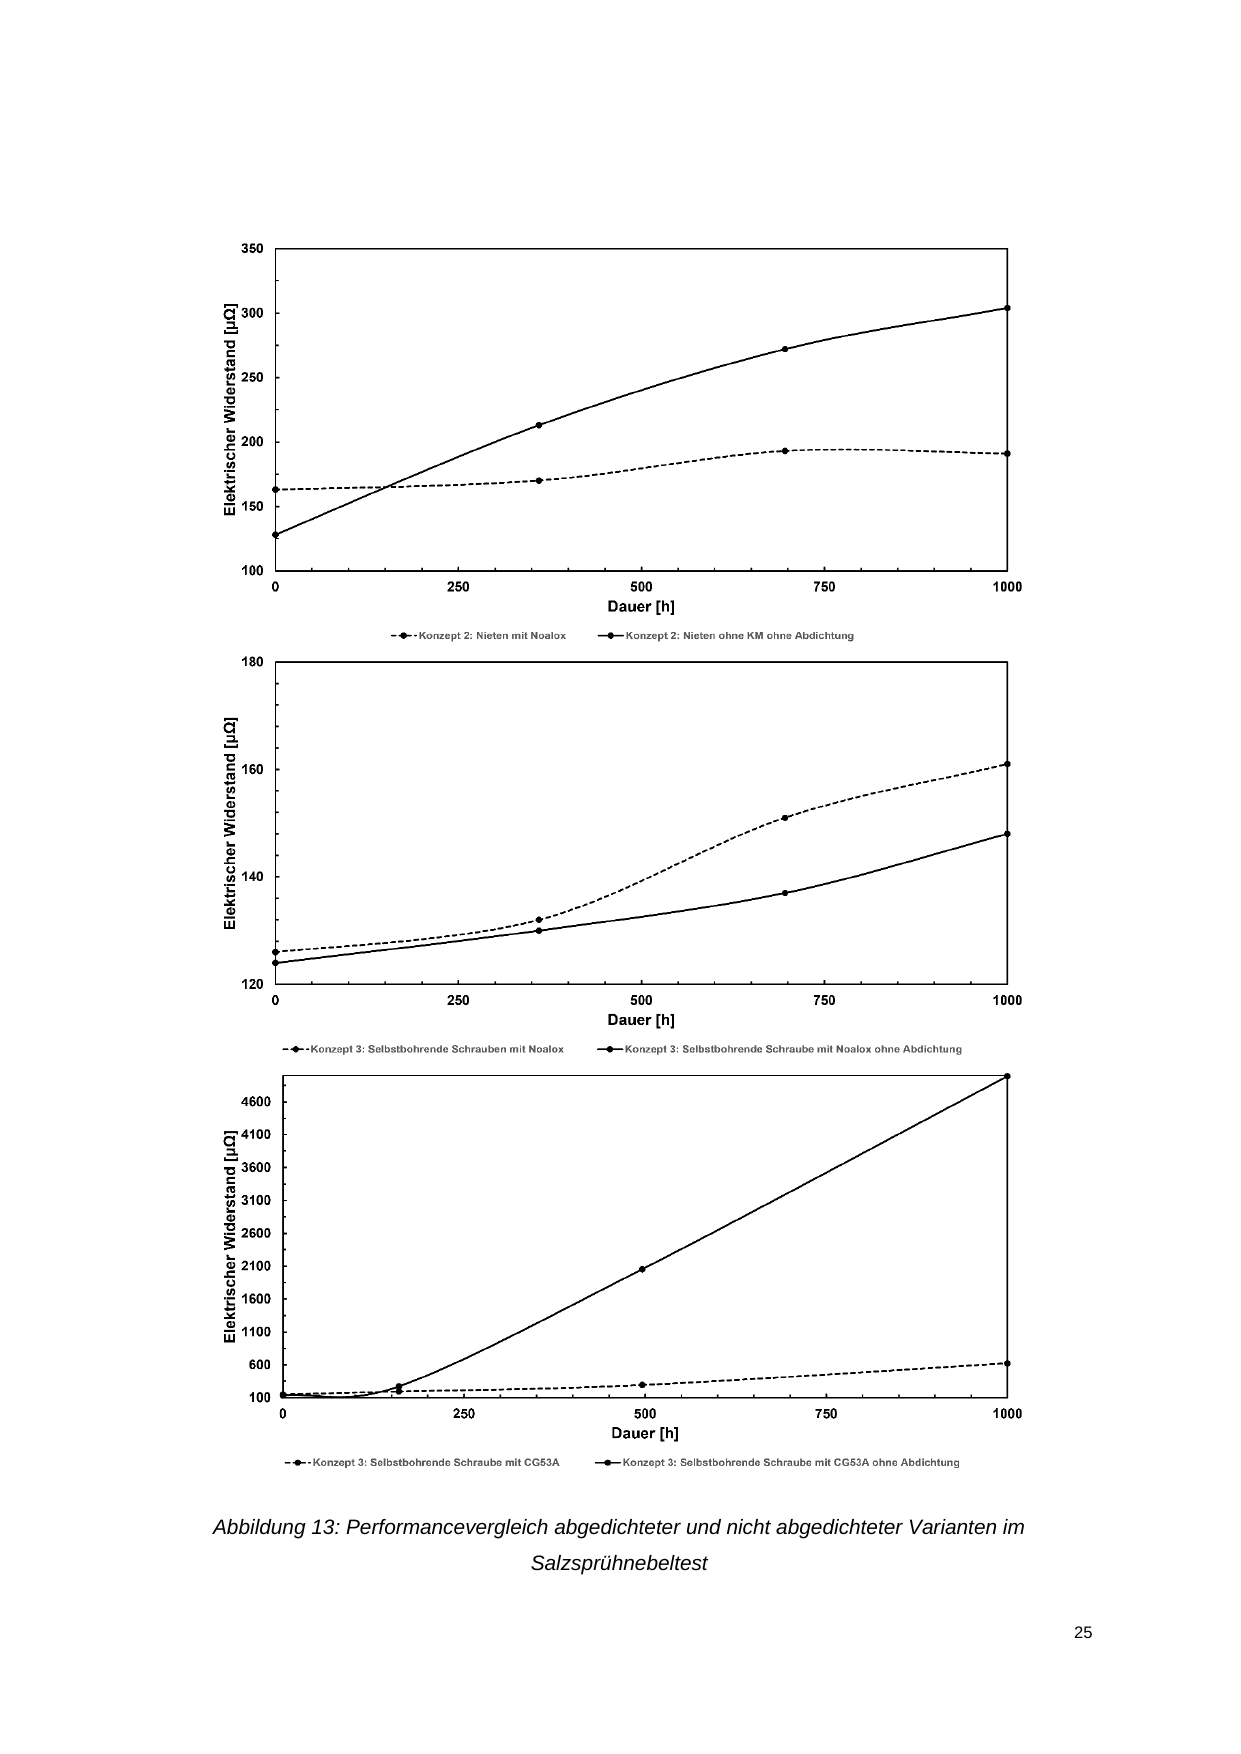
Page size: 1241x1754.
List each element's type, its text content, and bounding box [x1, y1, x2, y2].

picture [208, 236, 1033, 1477]
text Abbildung 13: Performancevergleich abgedichteter und nicht abgedichteter Varianten im Salzsprühnebeltest [148, 1514, 1092, 1574]
